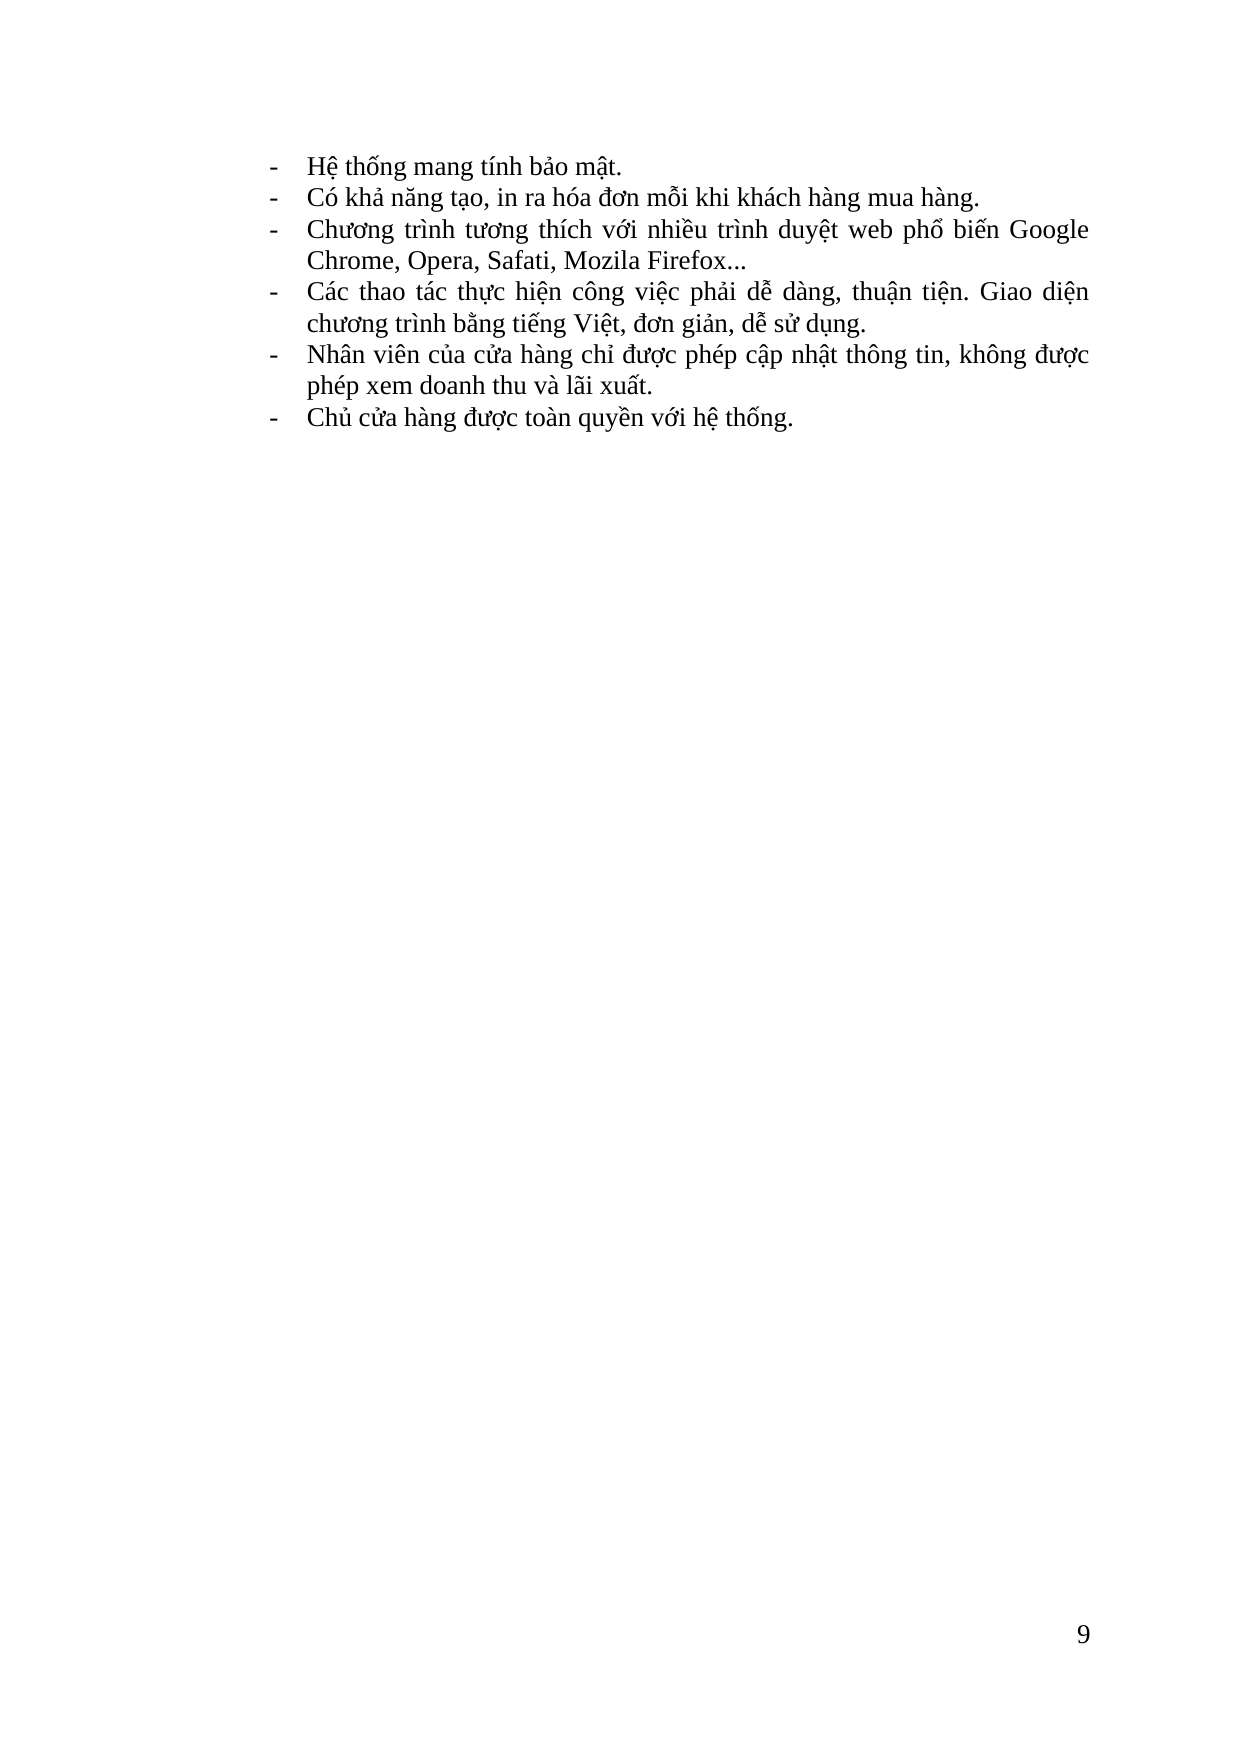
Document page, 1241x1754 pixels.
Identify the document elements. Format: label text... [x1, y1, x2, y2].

list Chương trình tương thích với nhiều trình duyệt web phổ biến Google Chrome, Opera, Safati, Mozila Firefox... [269, 213, 1090, 275]
list Chủ cửa hàng được toàn quyền với hệ thống. [269, 401, 1090, 432]
list Các thao tác thực hiện công việc phải dễ dàng, thuận tiện. Giao diện chương trình bằng tiếng Việt, đơn giản, dễ sử dụng. [269, 275, 1090, 338]
list Hệ thống mang tính bảo mật. [269, 150, 1090, 181]
list Nhân viên của cửa hàng chỉ được phép cập nhật thông tin, không được phép xem doanh thu và lãi xuất. [269, 338, 1090, 401]
list Có khả năng tạo, in ra hóa đơn mỗi khi khách hàng mua hàng. [269, 181, 1090, 212]
